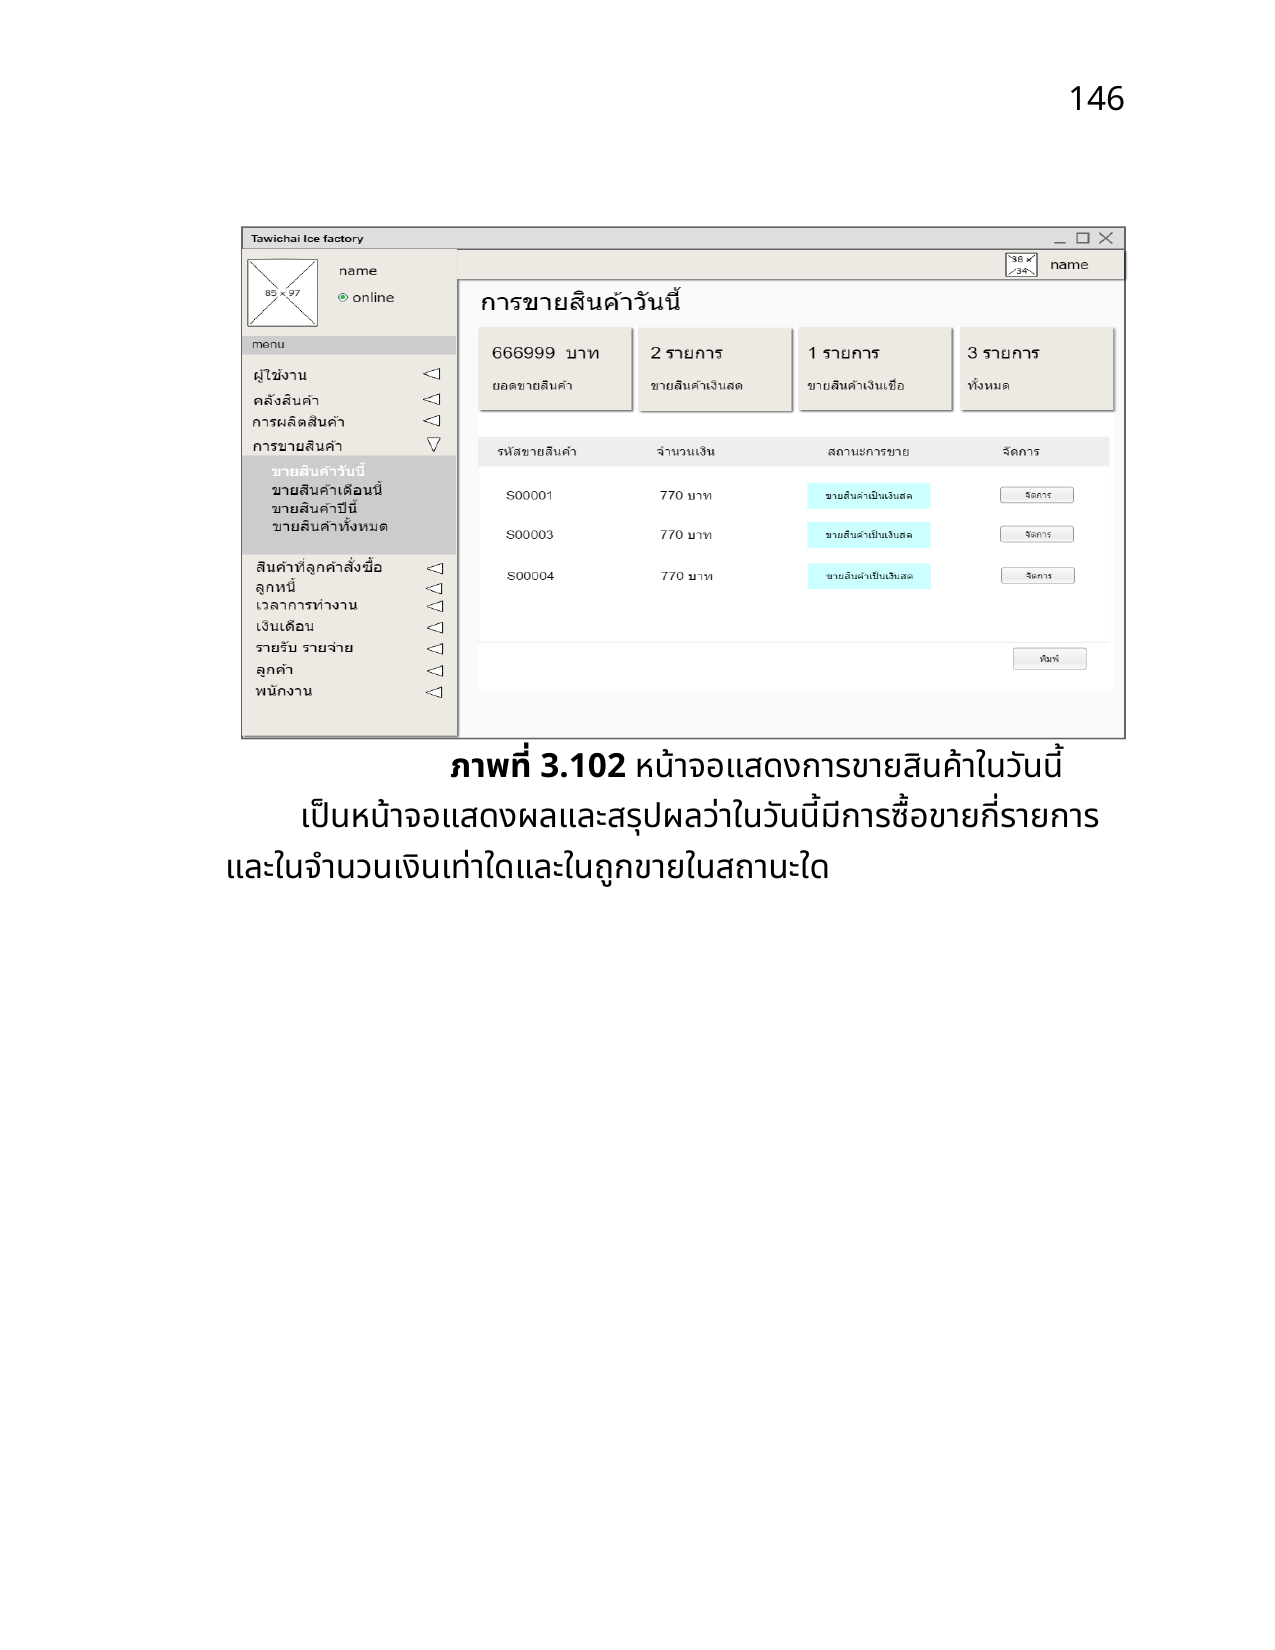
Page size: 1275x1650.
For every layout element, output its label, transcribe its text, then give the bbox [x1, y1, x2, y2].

text เป็นหน้าจอแสดงผลและสรุปผลว่าในวันนี้มีการซื้อขายกี่รายการและในจำนวนเงินเท่าใดและในถูกขายในสถานะใด [225, 792, 1125, 893]
picture [235, 225, 1132, 742]
